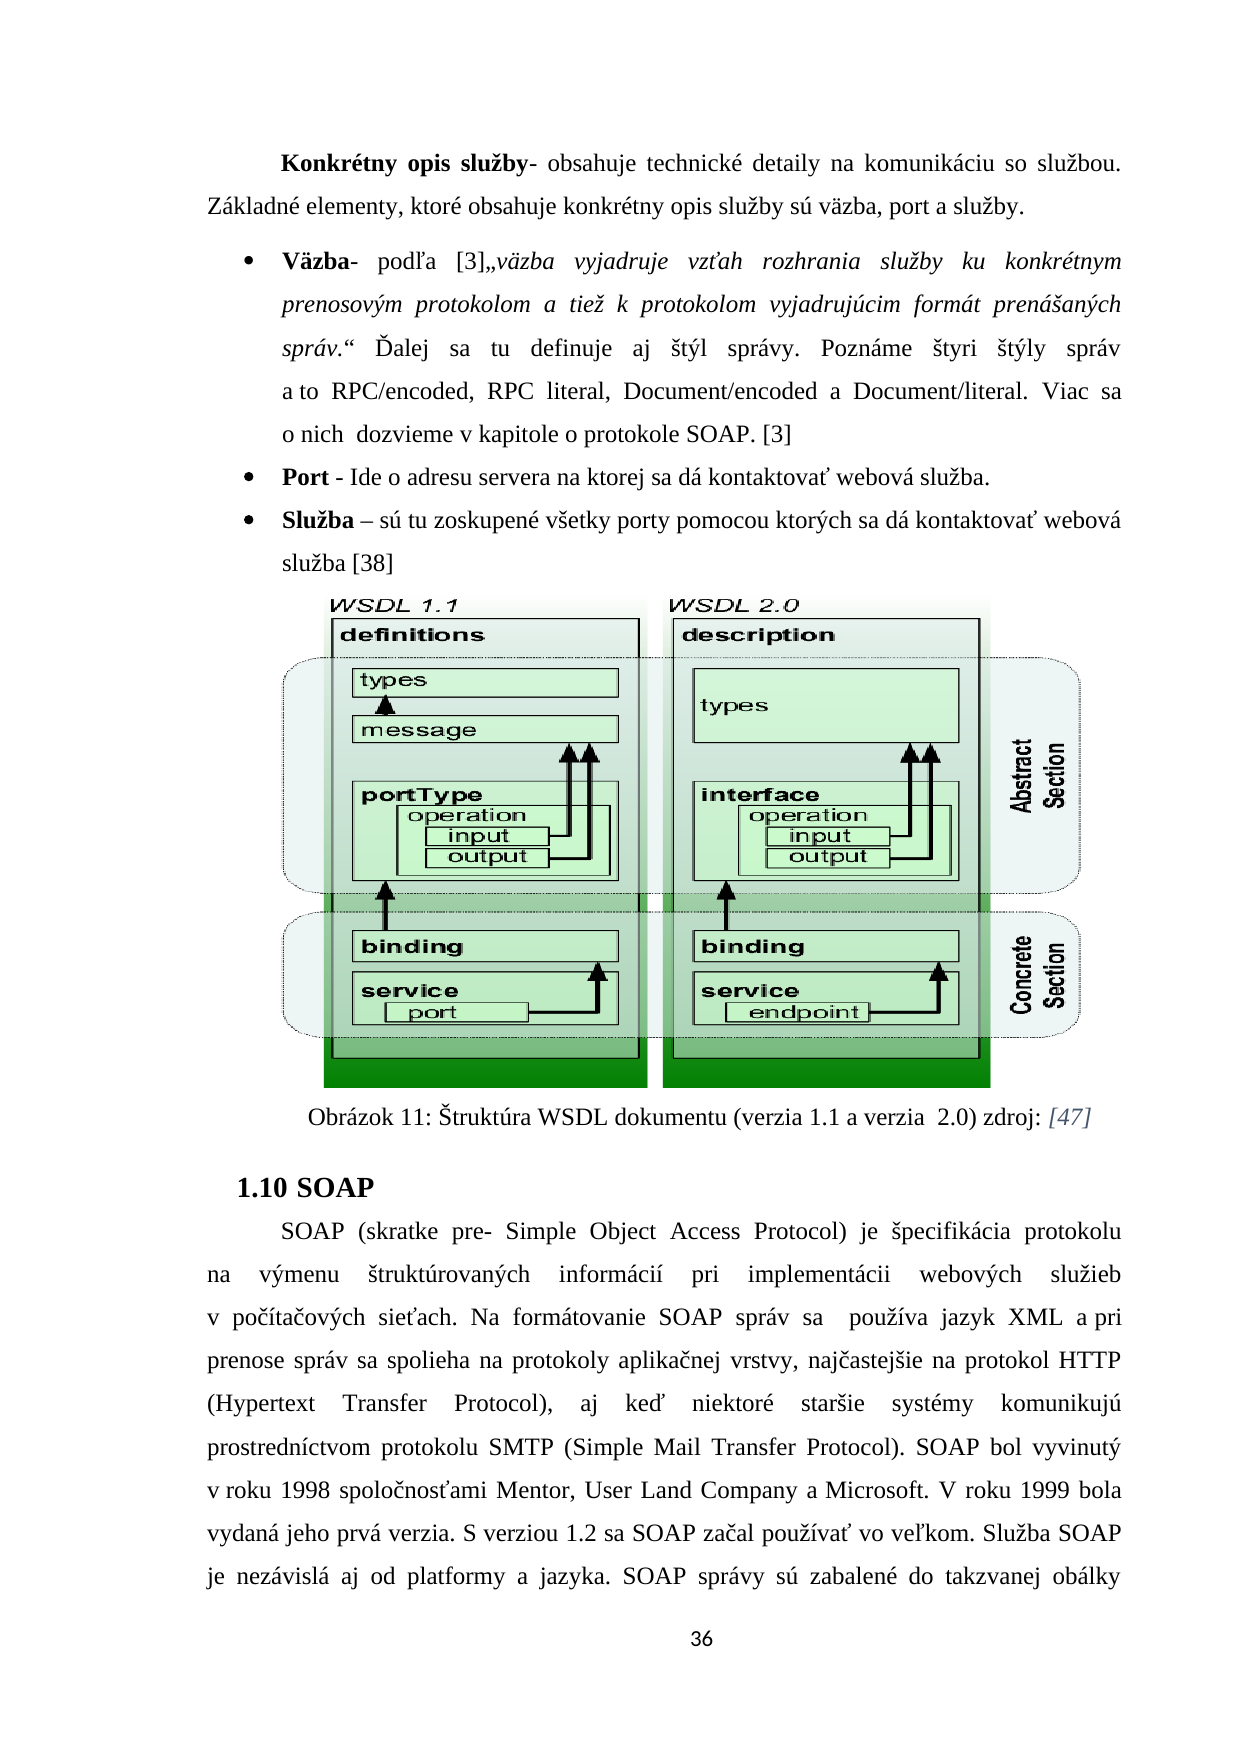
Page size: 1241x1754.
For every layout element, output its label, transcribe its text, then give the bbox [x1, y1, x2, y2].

list Port - Ide o adresu servera na ktorej sa dá kontaktovať webová služba. [244, 462, 1122, 491]
text Konkrétny opis služby- obsahuje technické detaily na komunikáciu so službou. Základné elementy, ktoré obsahuje konkrétny opis služby sú väzba, port a služby. [207, 148, 1122, 219]
list Väzba- podľa „väzba vyjadruje vzťah rozhrania služby ku konkrétnym prenosovým protokolom a tiež k protokolom vyjadrujúcim formát prenášaných správ.“ Ďalej sa tu definuje aj štýl správy. Poznáme štyri štýly správ a to RPC/encoded, RPC literal, Document/encoded a Document/literal. Viac sa o nich dozvieme v kapitole o protokole SOAP. [244, 246, 1122, 448]
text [207, 1216, 1122, 1590]
picture [246, 592, 1117, 1087]
list Služba – sú tu zoskupené všetky porty pomocou ktorých sa dá kontaktovať webová služba [244, 505, 1122, 577]
